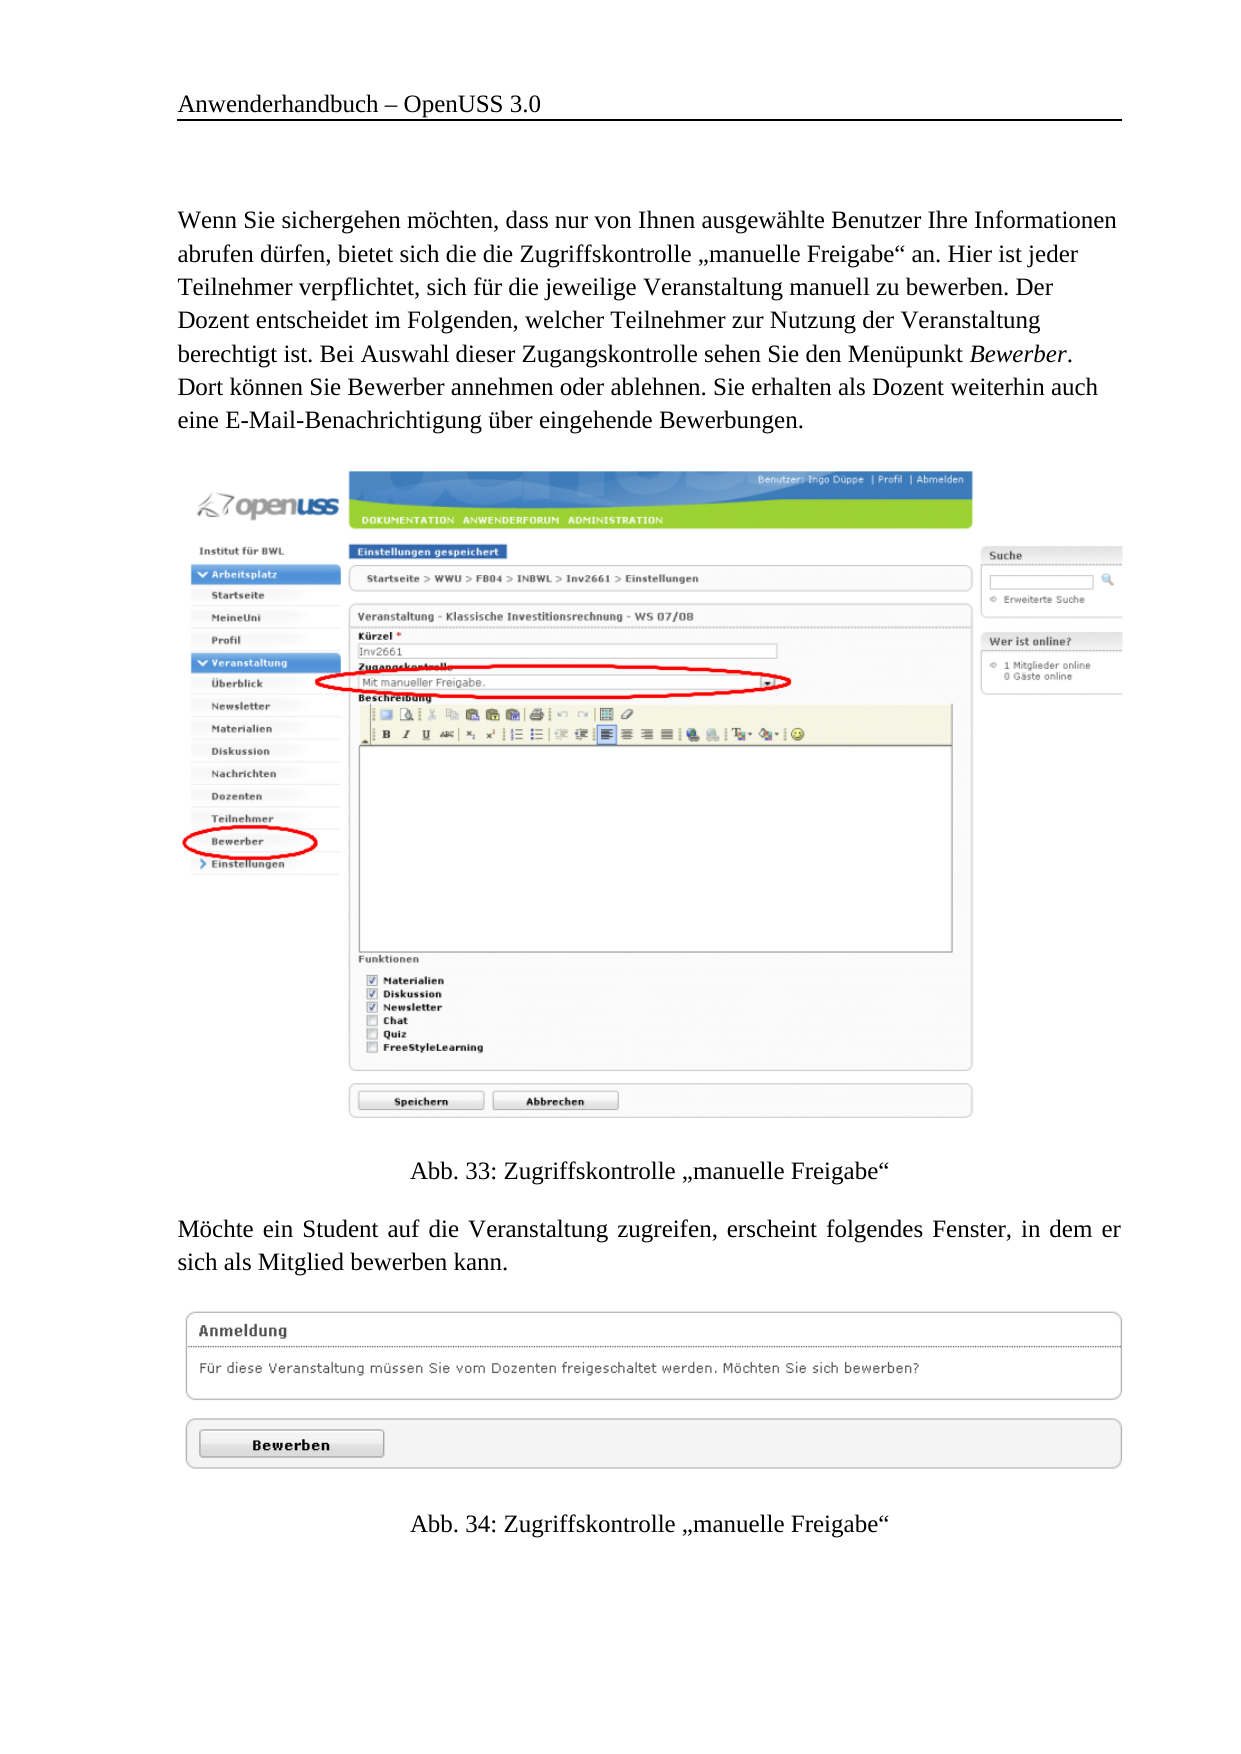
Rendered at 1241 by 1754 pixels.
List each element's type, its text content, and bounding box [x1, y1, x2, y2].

picture [181, 1302, 1127, 1481]
text Möchte ein Student auf die Veranstaltung zugreifen, erscheint folgendes Fenster, in dem er sich als Mitglied bewerben kann. [177, 1211, 1122, 1277]
text Abb. 33: Zugriffskontrolle „manuelle Freigabe“ [177, 461, 1122, 1186]
text Wenn Sie sichergehen möchten, dass nur von Ihnen ausgewählte Benutzer Ihre Informationen abrufen dürfen, bietet sich die die Zugriffskontrolle „manuelle Freigabe“ an. Hier ist jeder Teilnehmer verpflichtet, sich für die jeweilige Veranstaltung manuell zu bewerben. Der Dozent entscheidet im Folgenden, welcher Teilnehmer zur Nutzung der Veranstaltung berechtigt ist. Bei Auswahl dieser Zugangskontrolle sehen Sie den Menüpunkt Bewerber. Dort können Sie Bewerber annehmen oder ablehnen. Sie erhalten als Dozent weiterhin auch eine E-Mail-Benachrichtigung über eingehende Bewerbungen. [177, 202, 1122, 436]
